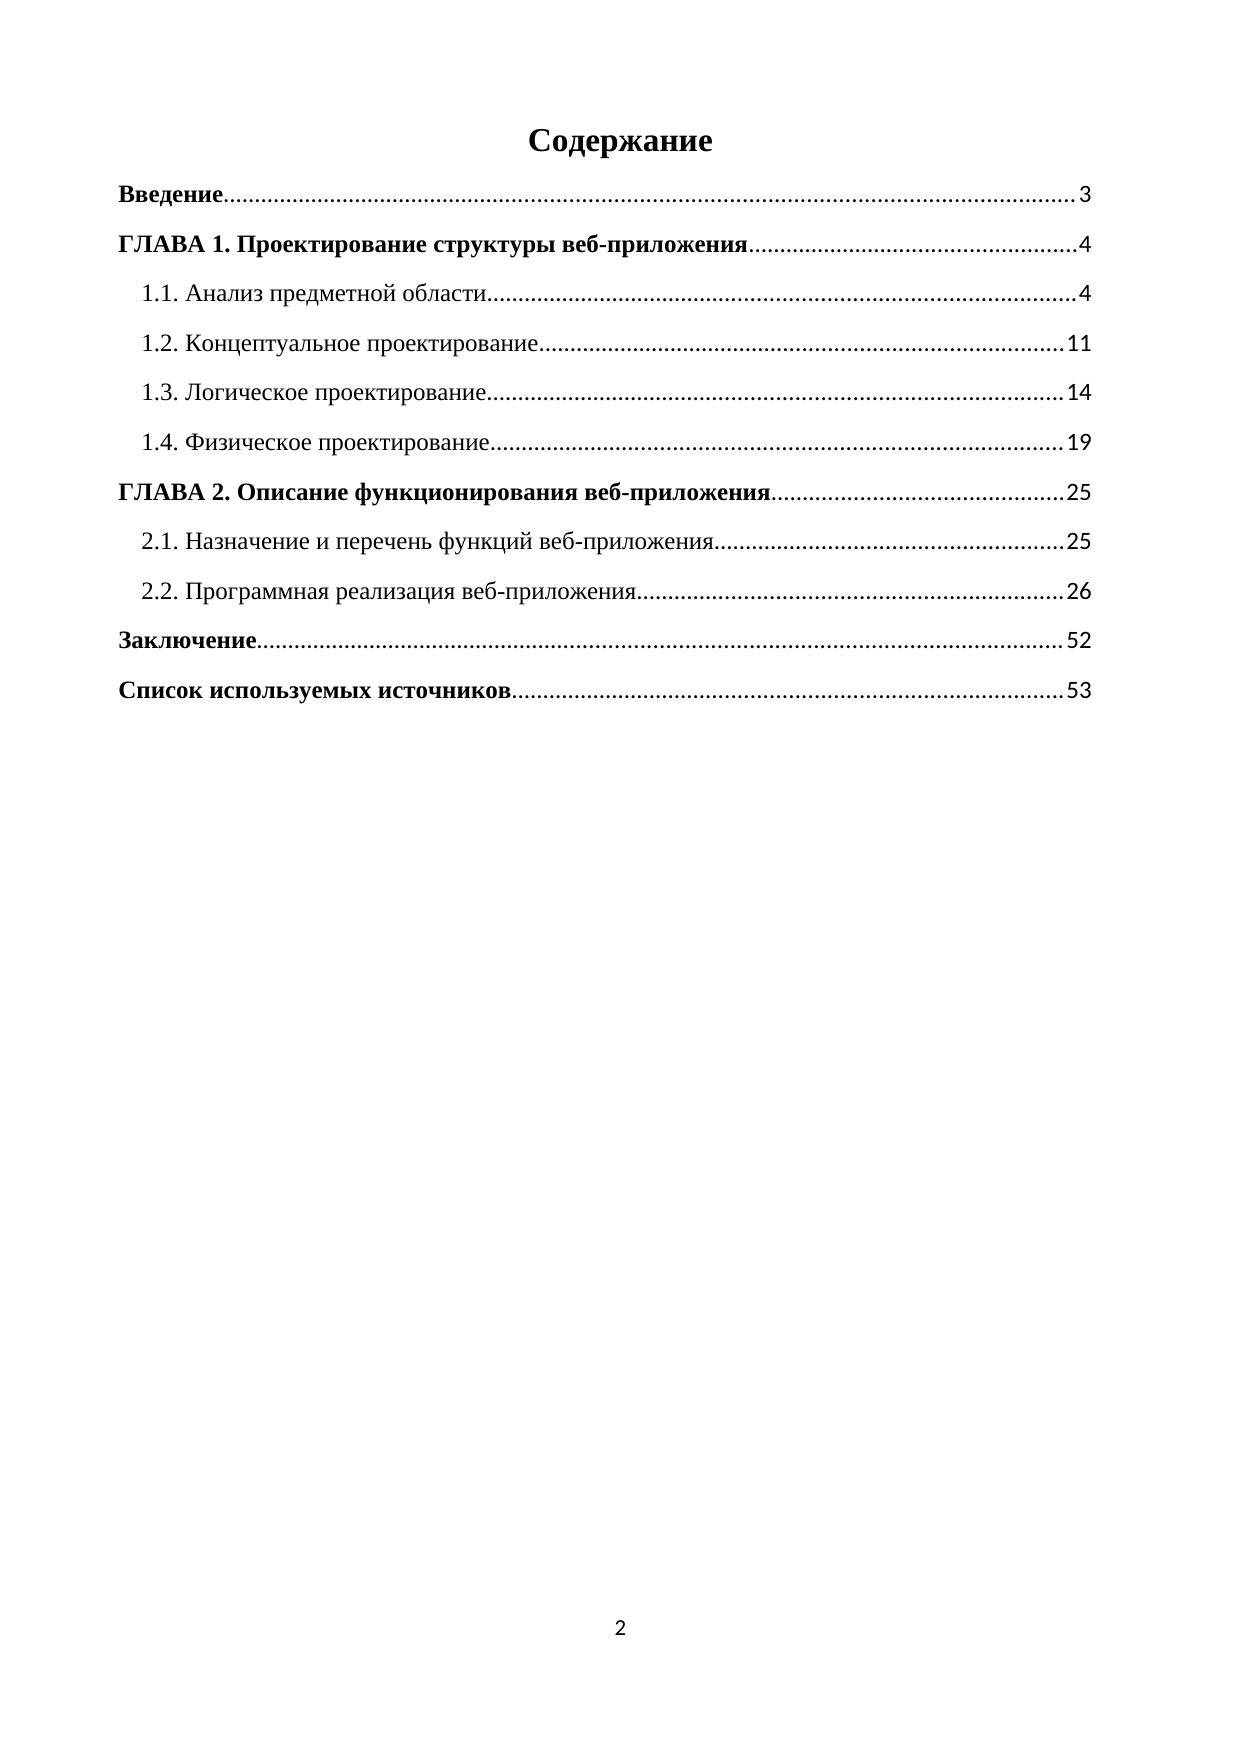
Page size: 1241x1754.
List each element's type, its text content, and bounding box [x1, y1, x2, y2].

text 1.2. Концептуальное проектирование 11 [141, 327, 1122, 357]
text 2.1. Назначение и перечень функций веб-приложения 25 [141, 525, 1122, 556]
text Введение 3 [118, 178, 1122, 209]
text 1.4. Физическое проектирование 19 [141, 426, 1122, 457]
subtitle Содержание [118, 121, 1122, 159]
text Заключение 52 [118, 624, 1122, 655]
text ГЛАВА 1. Проектирование структуры веб-приложения 4 [118, 228, 1122, 258]
text ГЛАВА 2. Описание функционирования веб-приложения 25 [118, 476, 1122, 506]
text Список используемых источников 53 [118, 674, 1122, 704]
text 1.1. Анализ предметной области 4 [141, 277, 1122, 308]
text 1.3. Логическое проектирование 14 [141, 376, 1122, 407]
text 2.2. Программная реализация веб-приложения 26 [141, 575, 1122, 605]
